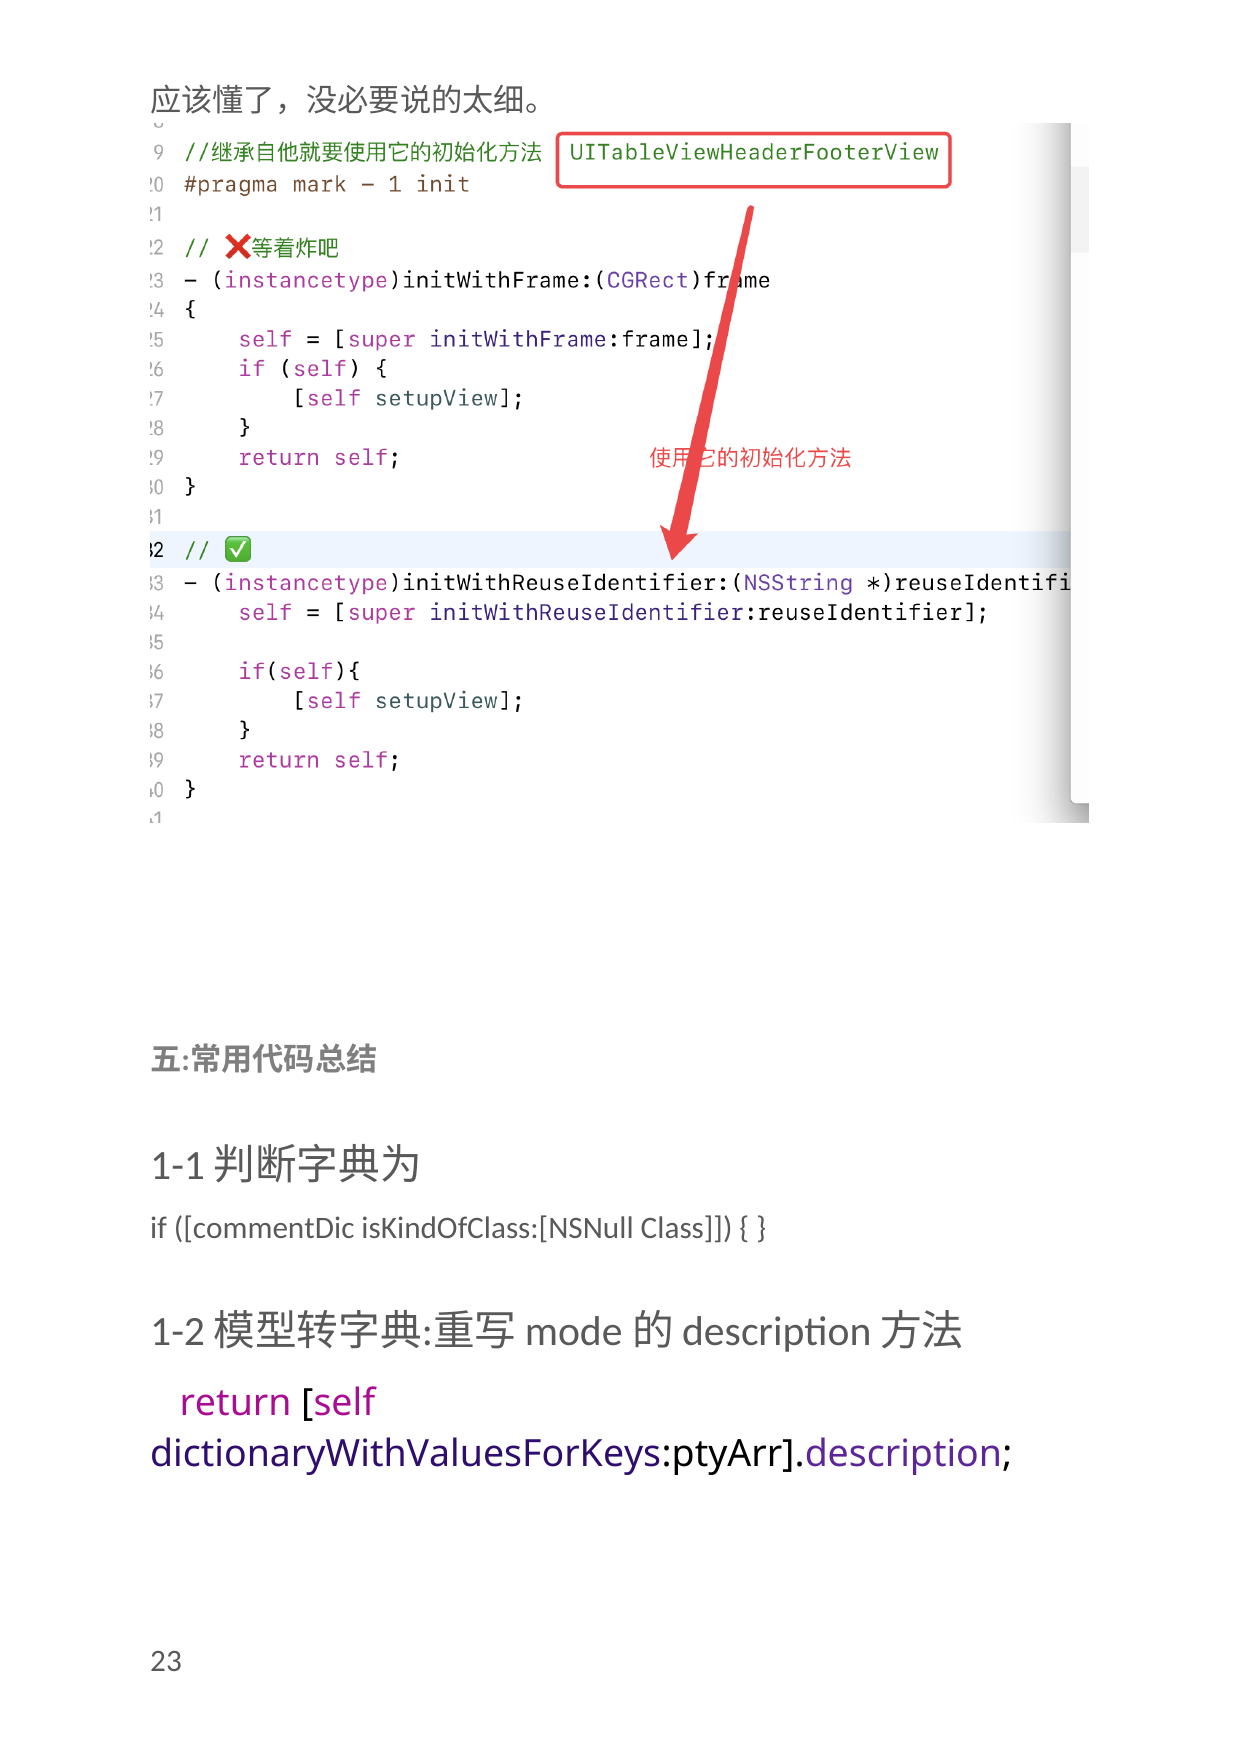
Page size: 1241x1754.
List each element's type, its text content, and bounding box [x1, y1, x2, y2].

text if ([commentDic isKindOfClass:[NSNull Class]]) { } [150, 1208, 1090, 1246]
subtitle 1-1判断字典为 [150, 1131, 1090, 1191]
text return [self dictionaryWithValuesForKeys:ptyArr].description; [150, 1375, 1090, 1477]
subtitle 1-2模型转字典:重写mode 的description方法 [150, 1297, 1090, 1358]
subtitle 五:常用代码总结 [150, 1034, 1090, 1079]
picture [150, 123, 1089, 823]
